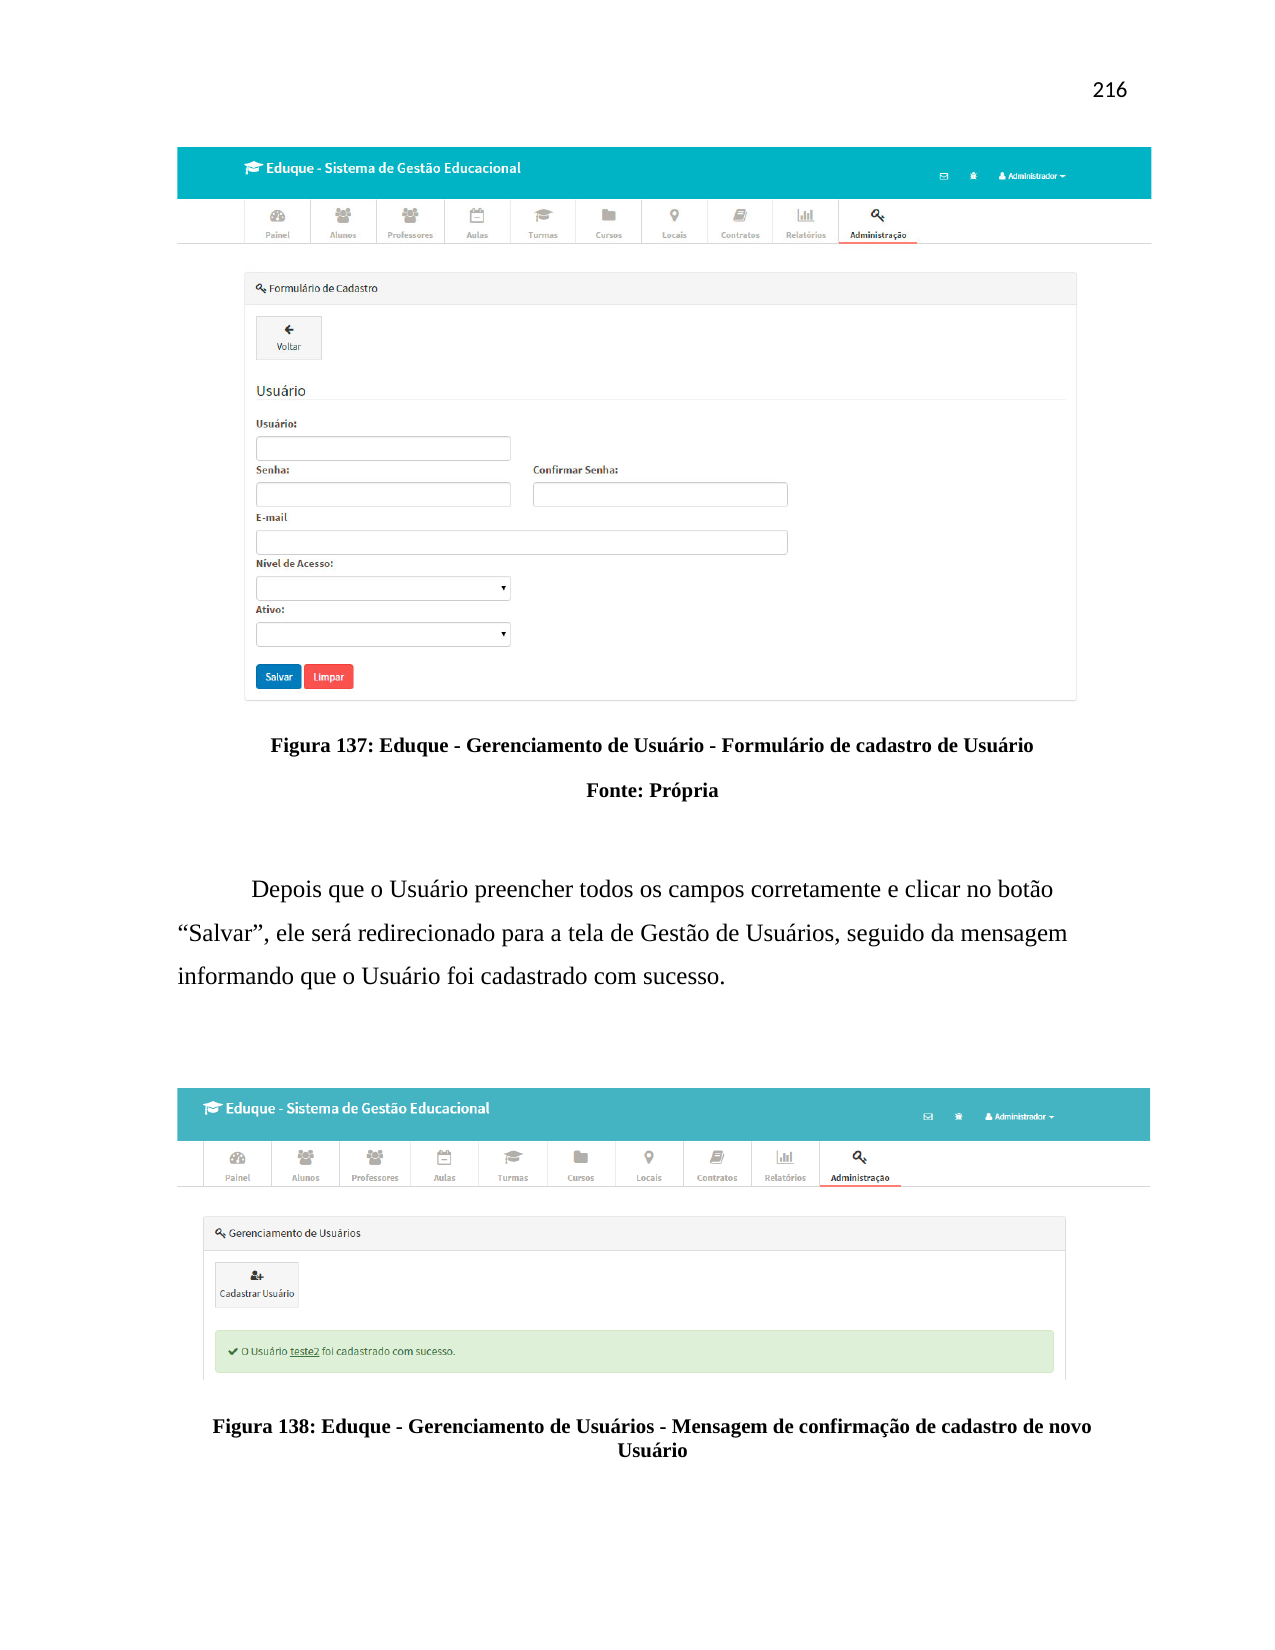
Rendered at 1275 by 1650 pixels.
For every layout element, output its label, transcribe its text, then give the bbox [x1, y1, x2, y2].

text Figura 138: Eduque - Gerenciamento de Usuários - Mensagem de confirmação de cadastro de novo Usuário [177, 1414, 1127, 1462]
picture [177, 1088, 1151, 1380]
text Figura 137: Eduque - Gerenciamento de Usuário - Formulário de cadastro de Usuário [177, 733, 1127, 757]
text Fonte: Própria [177, 778, 1127, 802]
picture [177, 147, 1152, 708]
text Depois que o Usuário preencher todos os campos corretamente e clicar no botão “Salvar”, ele será redirecionado para a tela de Gestão de Usuários, seguido da mensagem informando que o Usuário foi cadastrado com sucesso. [177, 874, 1127, 989]
